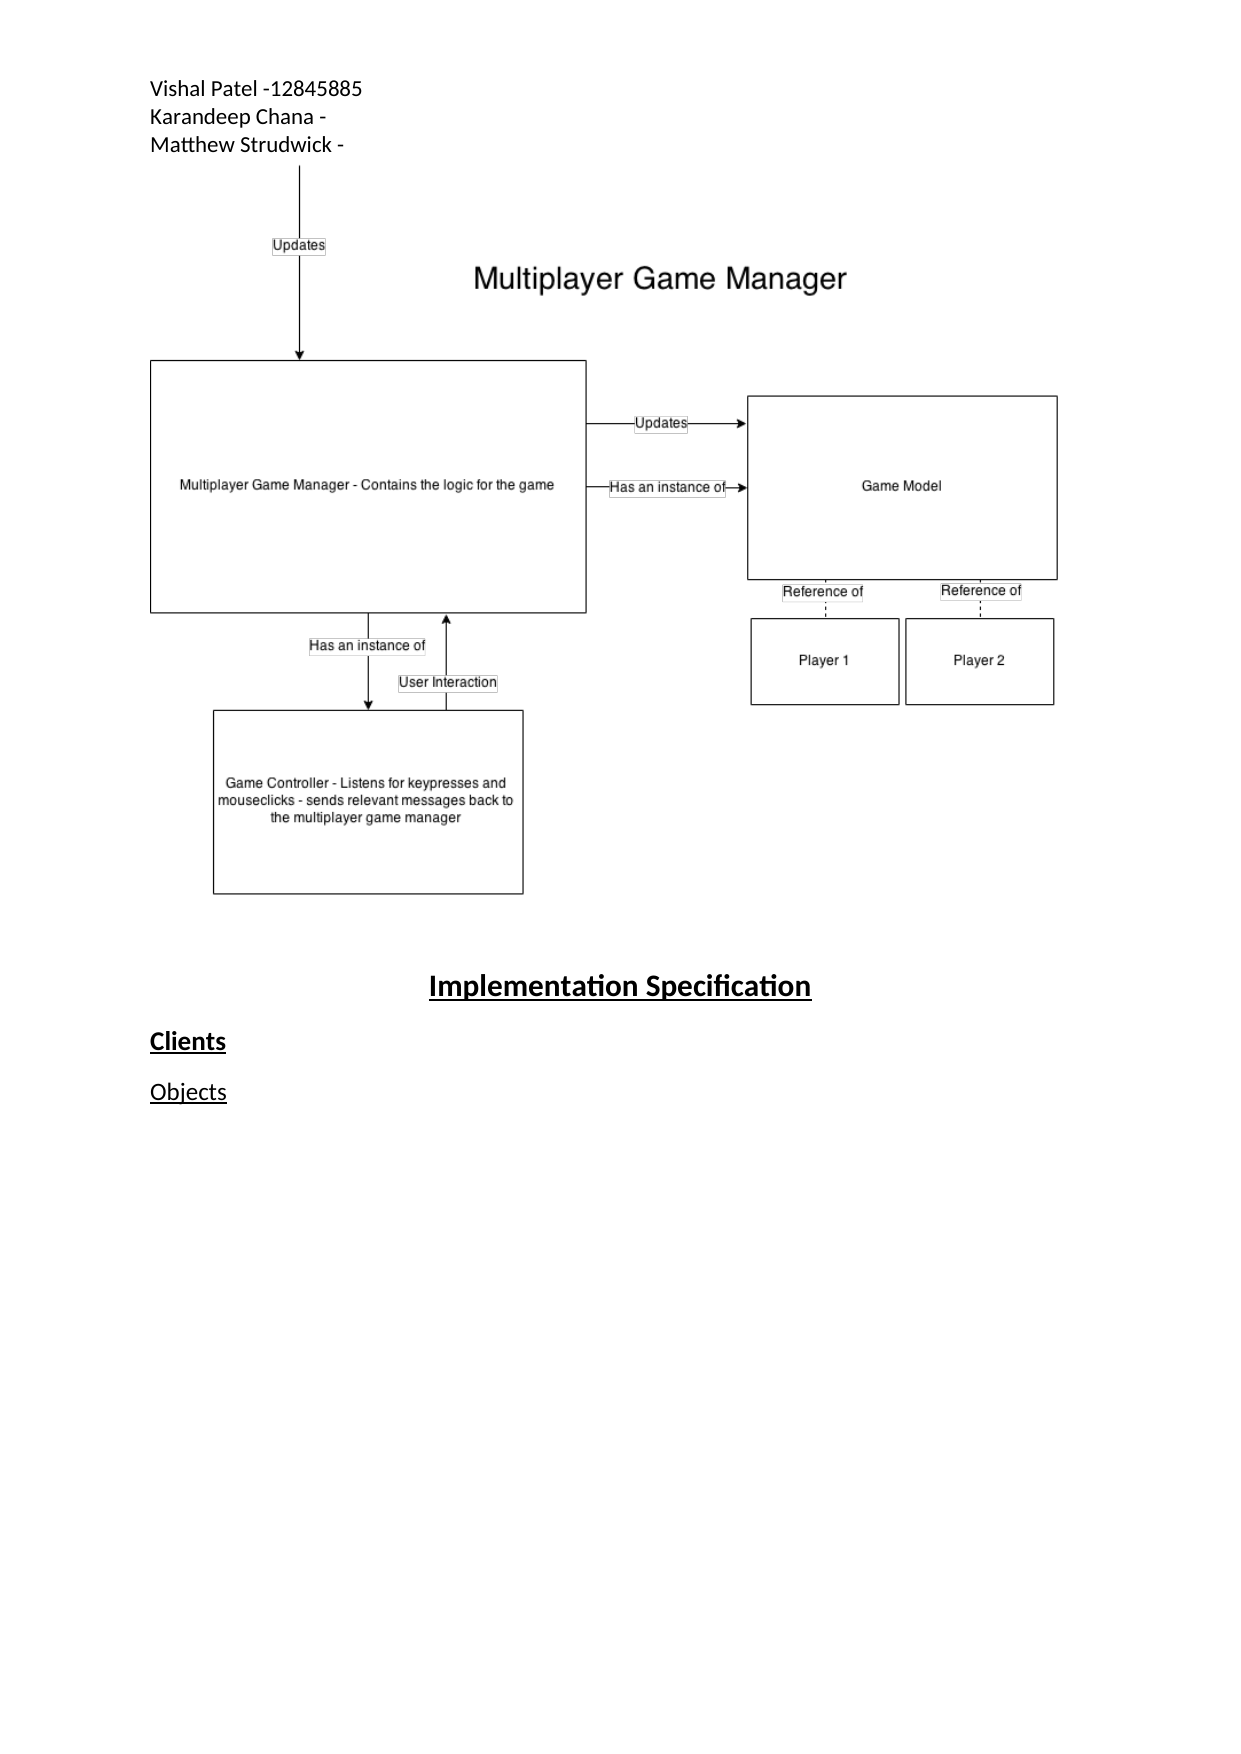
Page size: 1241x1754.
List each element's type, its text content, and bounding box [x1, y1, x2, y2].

text Clients [150, 1024, 1090, 1057]
text Implementation Specification [150, 966, 1090, 1004]
text Objects [150, 1076, 1090, 1106]
picture [150, 157, 1059, 898]
